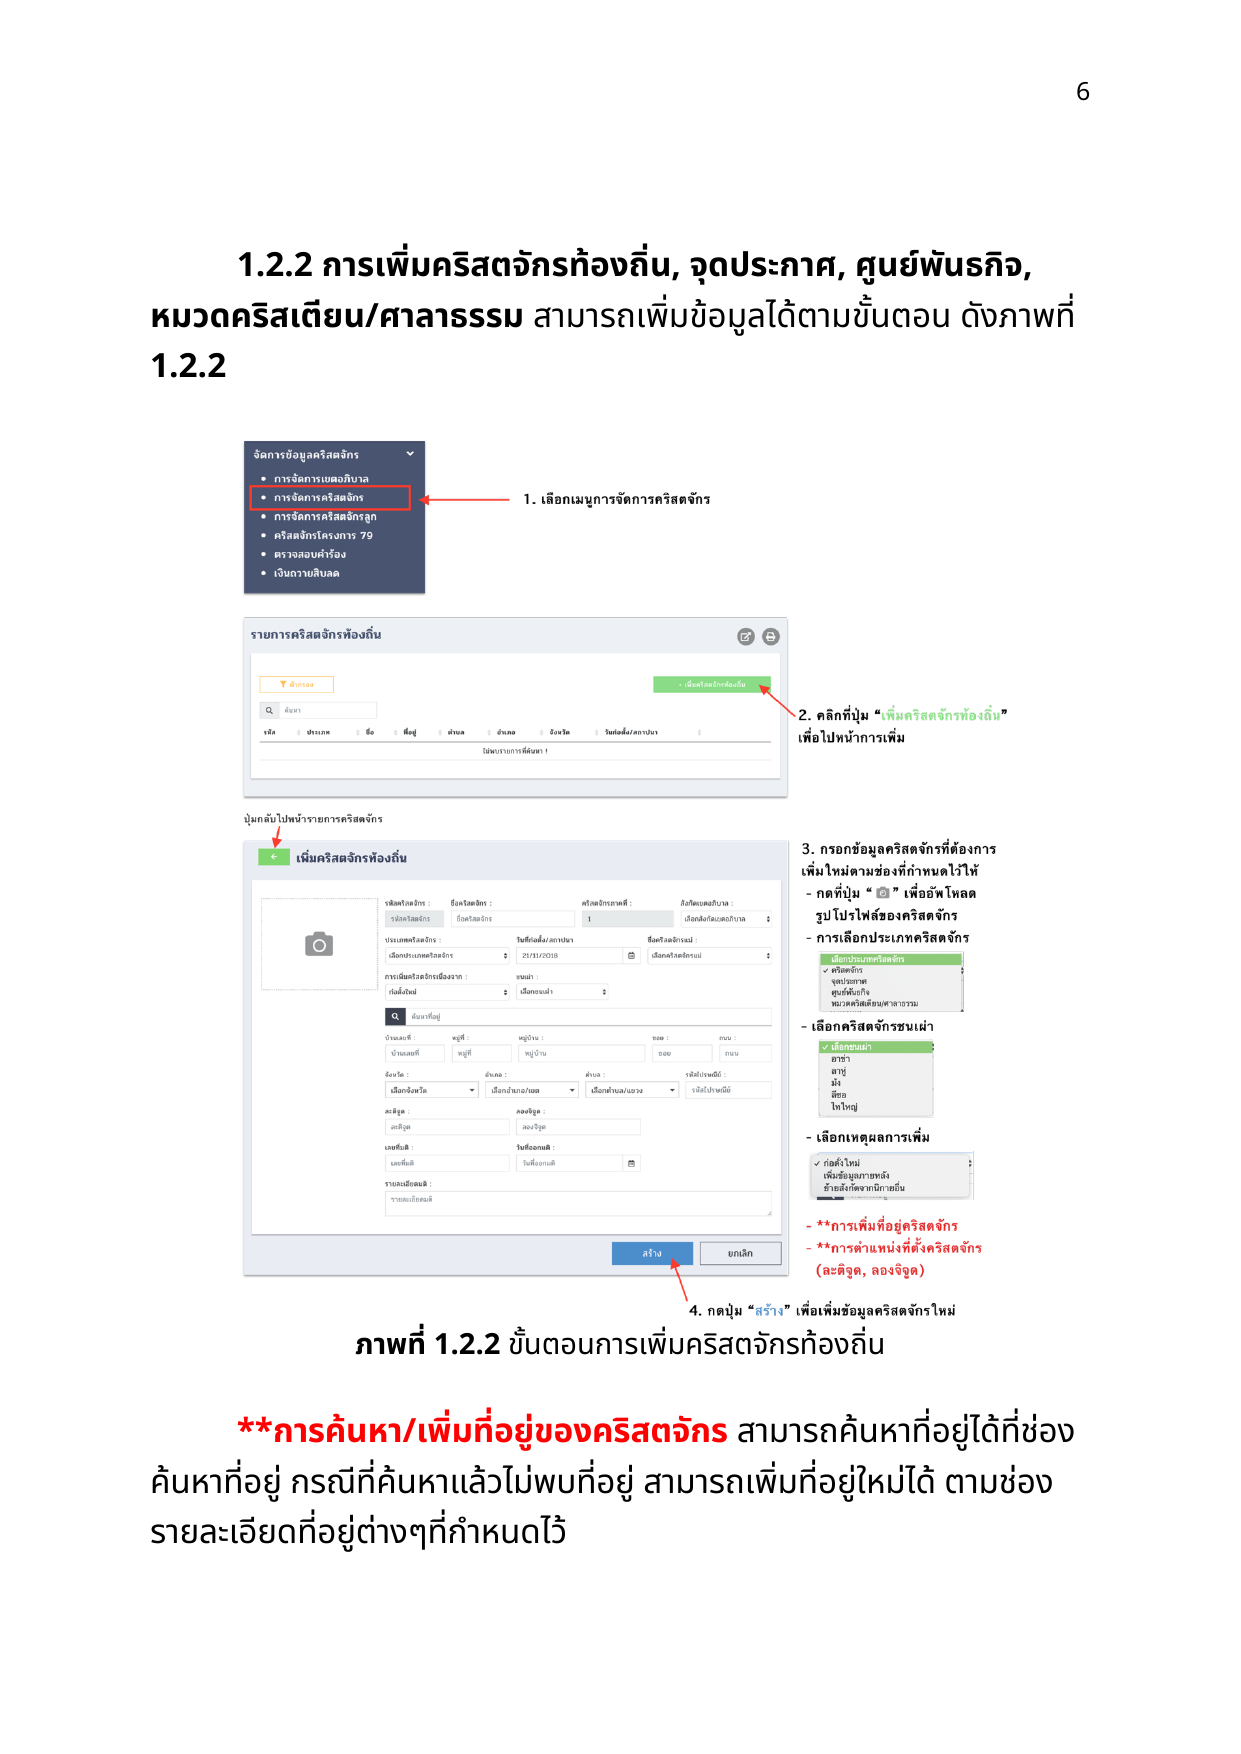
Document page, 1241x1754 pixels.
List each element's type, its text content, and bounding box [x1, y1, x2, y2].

text **การค้นหา/เพิ่มที่อยู่ของคริสตจักร สามารถค้นหาที่อยู่ได้ที่ช่องค้นหาที่อยู่ กรณีที่ค้นหาแล้วไม่พบที่อยู่ สามารถเพิ่มที่อยู่ใหม่ได้ ตามช่องรายละเอียดที่อยู่ต่างๆที่กำหนดไว้ [150, 1407, 1090, 1558]
text 1.2.2 การเพิ่มคริสตจักรท้องถิ่น, จุดประกาศ, ศูนย์พันธกิจ, หมวดคริสเตียน/ศาลาธรรม สามารถเพิ่มข้อมูลได้ตามขั้นตอน ดังภาพที่ 1.2.2 [150, 241, 1090, 387]
picture [221, 432, 1019, 1324]
text ภาพที่ 1.2.2 ขั้นตอนการเพิ่มคริสตจักรท้องถิ่น [150, 1323, 1090, 1367]
